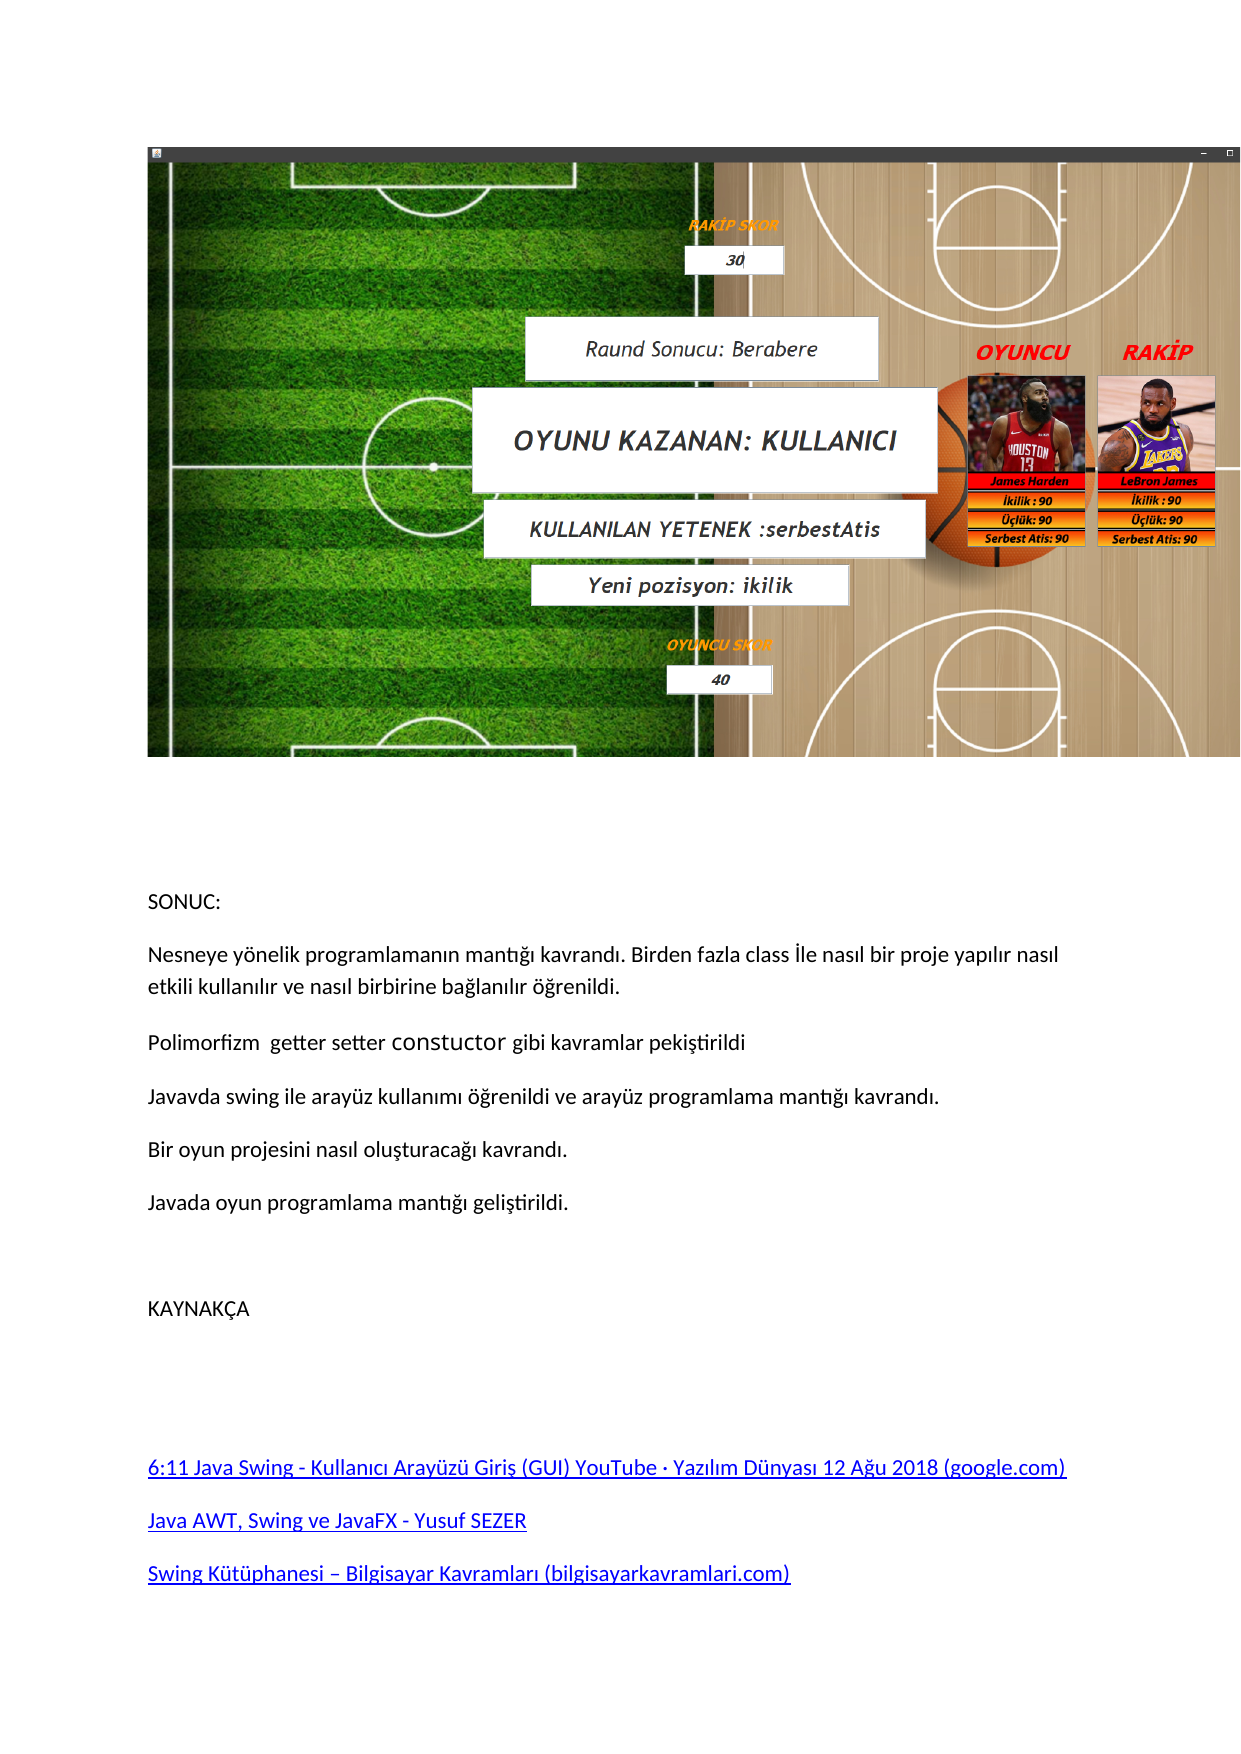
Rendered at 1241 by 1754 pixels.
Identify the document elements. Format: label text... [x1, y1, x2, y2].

picture [147, 147, 1241, 757]
text Nesneye yönelik programlamanın mantığı kavrandı. Birden fazla class İle nasıl bir proje yapılır nasıl etkili kullanılır ve nasıl birbirine bağlanılır öğrenildi. [148, 940, 1093, 1000]
text KAYNAKÇA [148, 1294, 1093, 1322]
text Javada oyun programlama mantığı geliştirildi. [148, 1188, 1093, 1216]
text Java AWT, Swing ve JavaFX - Yusuf SEZER [148, 1506, 1093, 1534]
text Swing Kütüphanesi – Bilgisayar Kavramları (bilgisayarkavramlari.com) [148, 1559, 1093, 1587]
text 6:11 Java Swing - Kullanıcı Arayüzü Giriş (GUI) YouTube · Yazılım Dünyası 12 Ağu 2018 (google.com) [148, 1453, 1093, 1481]
text Polimorfizm getter setter constuctor gibi kavramlar pekiştirildi [148, 1025, 1093, 1057]
text Javavda swing ile arayüz kullanımı öğrenildi ve arayüz programlama mantığı kavrandı. [148, 1082, 1093, 1110]
text SONUC: [148, 887, 1093, 915]
text Bir oyun projesini nasıl oluşturacağı kavrandı. [148, 1135, 1093, 1163]
